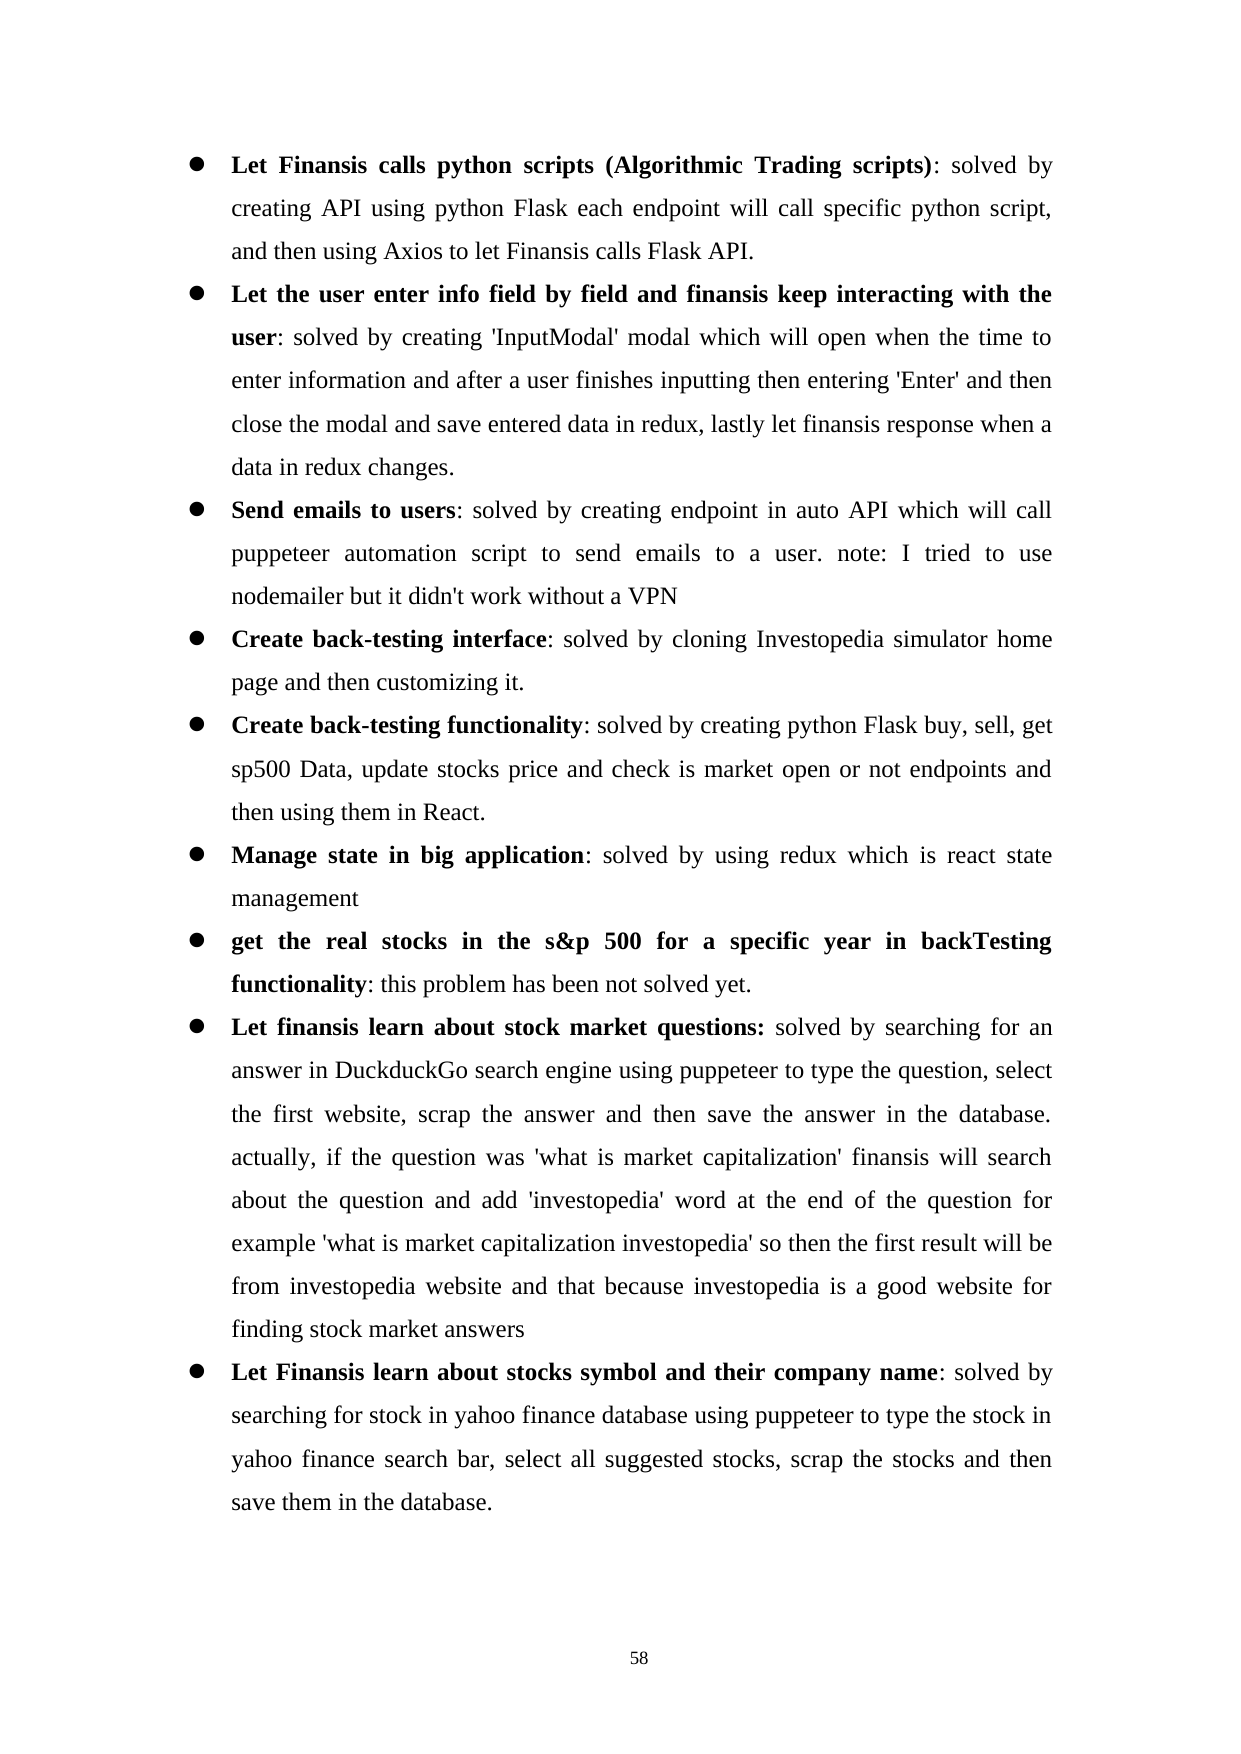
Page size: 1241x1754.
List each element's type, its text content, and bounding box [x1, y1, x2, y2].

list Manage state in big application: solved by using redux which is react state management [187, 840, 1053, 912]
list Let finansis learn about stock market questions: solved by searching for an answer in DuckduckGo search engine using puppeteer to type the question, select the first website, scrap the answer and then save the answer in the database. actually, if the question was 'what is market capitalization' finansis will search about the question and add 'investopedia' word at the end of the question for example 'what is market capitalization investopedia' so then the first result will be from investopedia website and that because investopedia is a good website for finding stock market answers [187, 1012, 1053, 1343]
list Let Finansis calls python scripts (Algorithmic Trading scripts): solved by creating API using python Flask each endpoint will call specific python script, and then using Axios to let Finansis calls Flask API. [187, 150, 1053, 265]
list Let the user enter info field by field and finansis keep interacting with the user: solved by creating 'InputModal' modal which will open when the time to enter information and after a user finishes inputting then entering 'Enter' and then close the modal and save entered data in redux, lastly let finansis response when a data in redux changes. [187, 279, 1053, 481]
list Send emails to users: solved by creating endpoint in auto API which will call puppeteer automation script to send emails to a user. note: I tried to use nodemailer but it didn't work without a VPN [187, 495, 1053, 610]
list Create back-testing interface: solved by cloning Investopedia simulator home page and then customizing it. [187, 624, 1053, 696]
list get the real stocks in the s&p 500 for a specific year in backTesting functionality: this problem has been not solved yet. [187, 926, 1053, 998]
list Let Finansis learn about stocks symbol and their company name: solved by searching for stock in yahoo finance database using puppeteer to type the stock in yahoo finance search bar, select all suggested stocks, scrap the stocks and then save them in the database. [187, 1357, 1053, 1516]
list Create back-testing functionality: solved by creating python Flask buy, sell, get sp500 Data, update stocks price and check is market open or not endpoints and then using them in React. [187, 711, 1053, 826]
